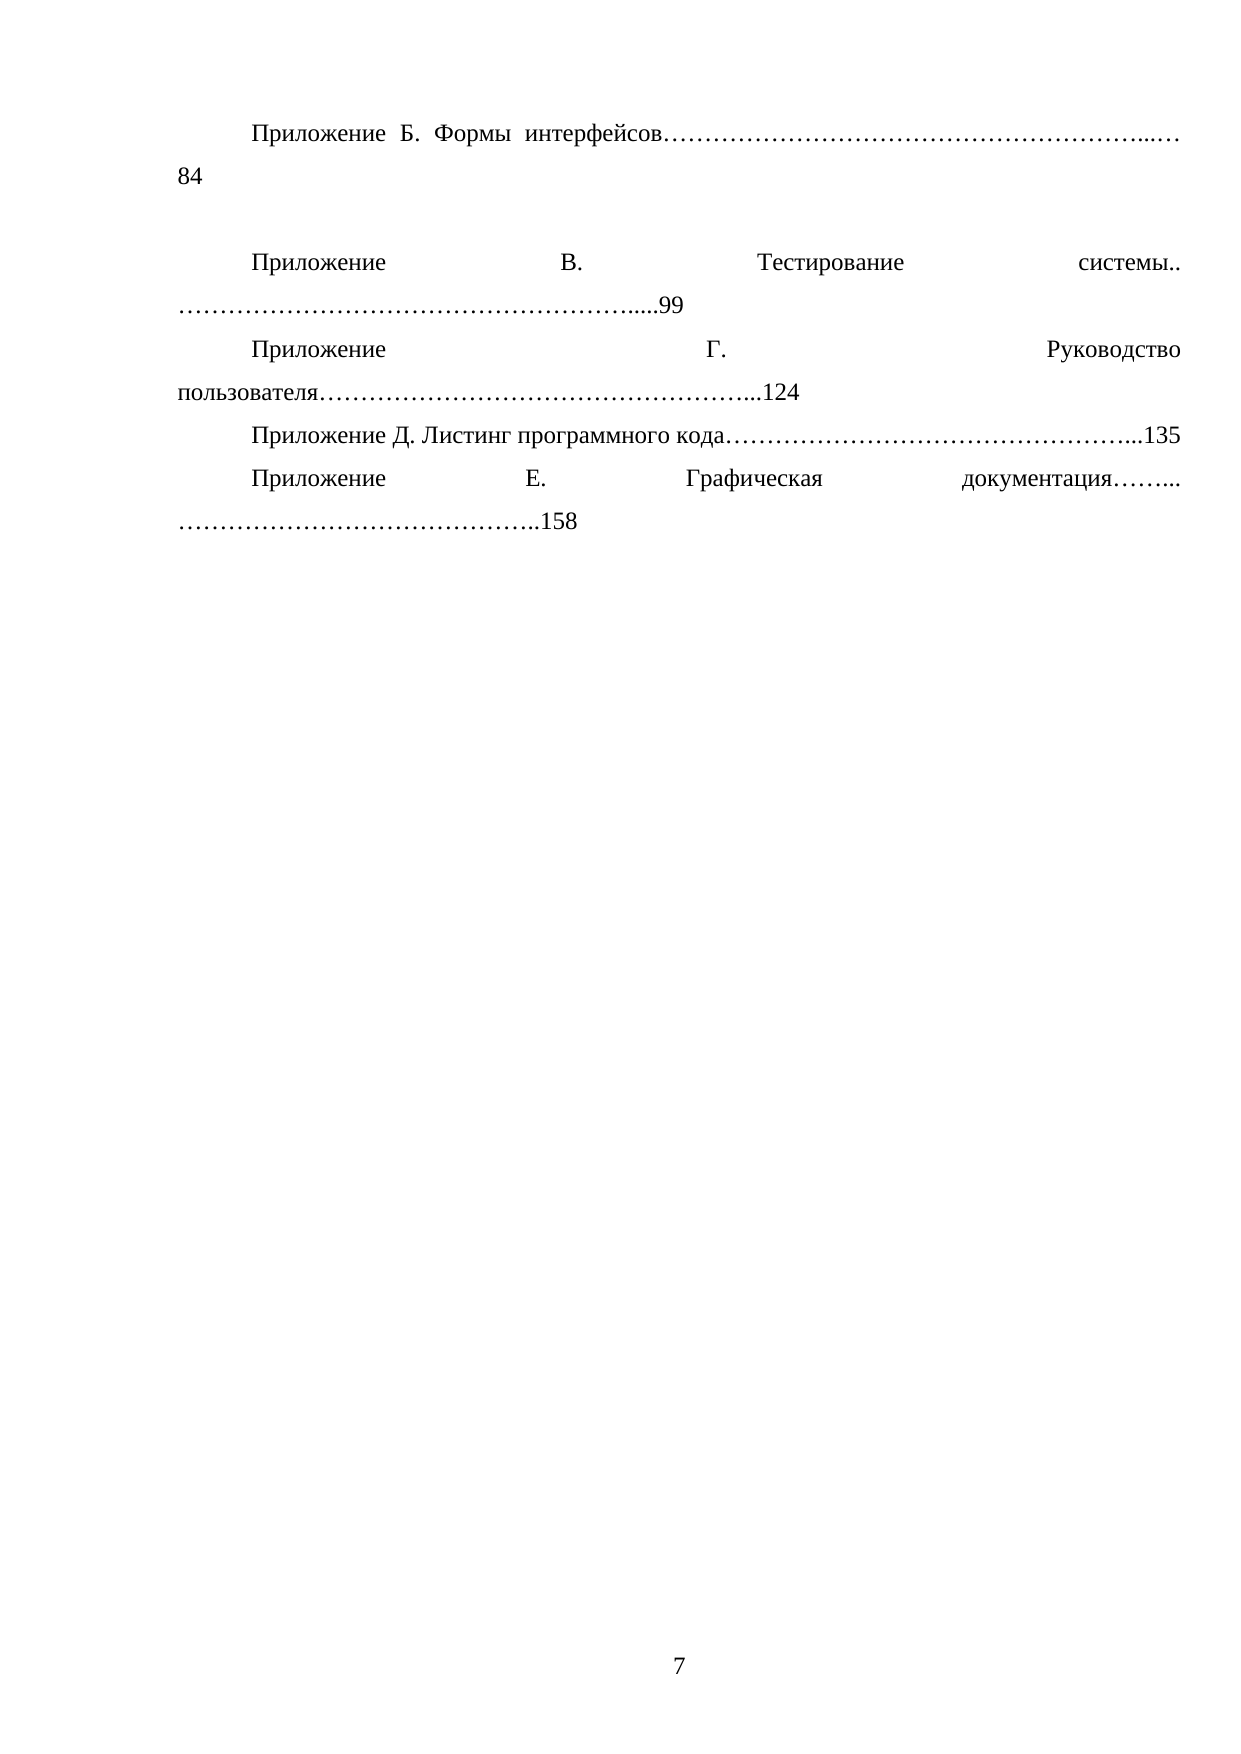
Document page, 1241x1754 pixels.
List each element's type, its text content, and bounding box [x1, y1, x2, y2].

text Приложение В. Тестирование системы..……………………………………………….....99 [177, 247, 1181, 319]
text Приложение Д. Листинг программного кода…………………………………………...135 [177, 420, 1181, 449]
text Приложение Б. Формы интерфейсов…………………………………………………...…84 [177, 118, 1181, 190]
text Приложение Е. Графическая документация……...……………………………………..158 [177, 463, 1181, 535]
text Приложение Г. Руководство пользователя……………………………………………...124 [177, 334, 1181, 406]
